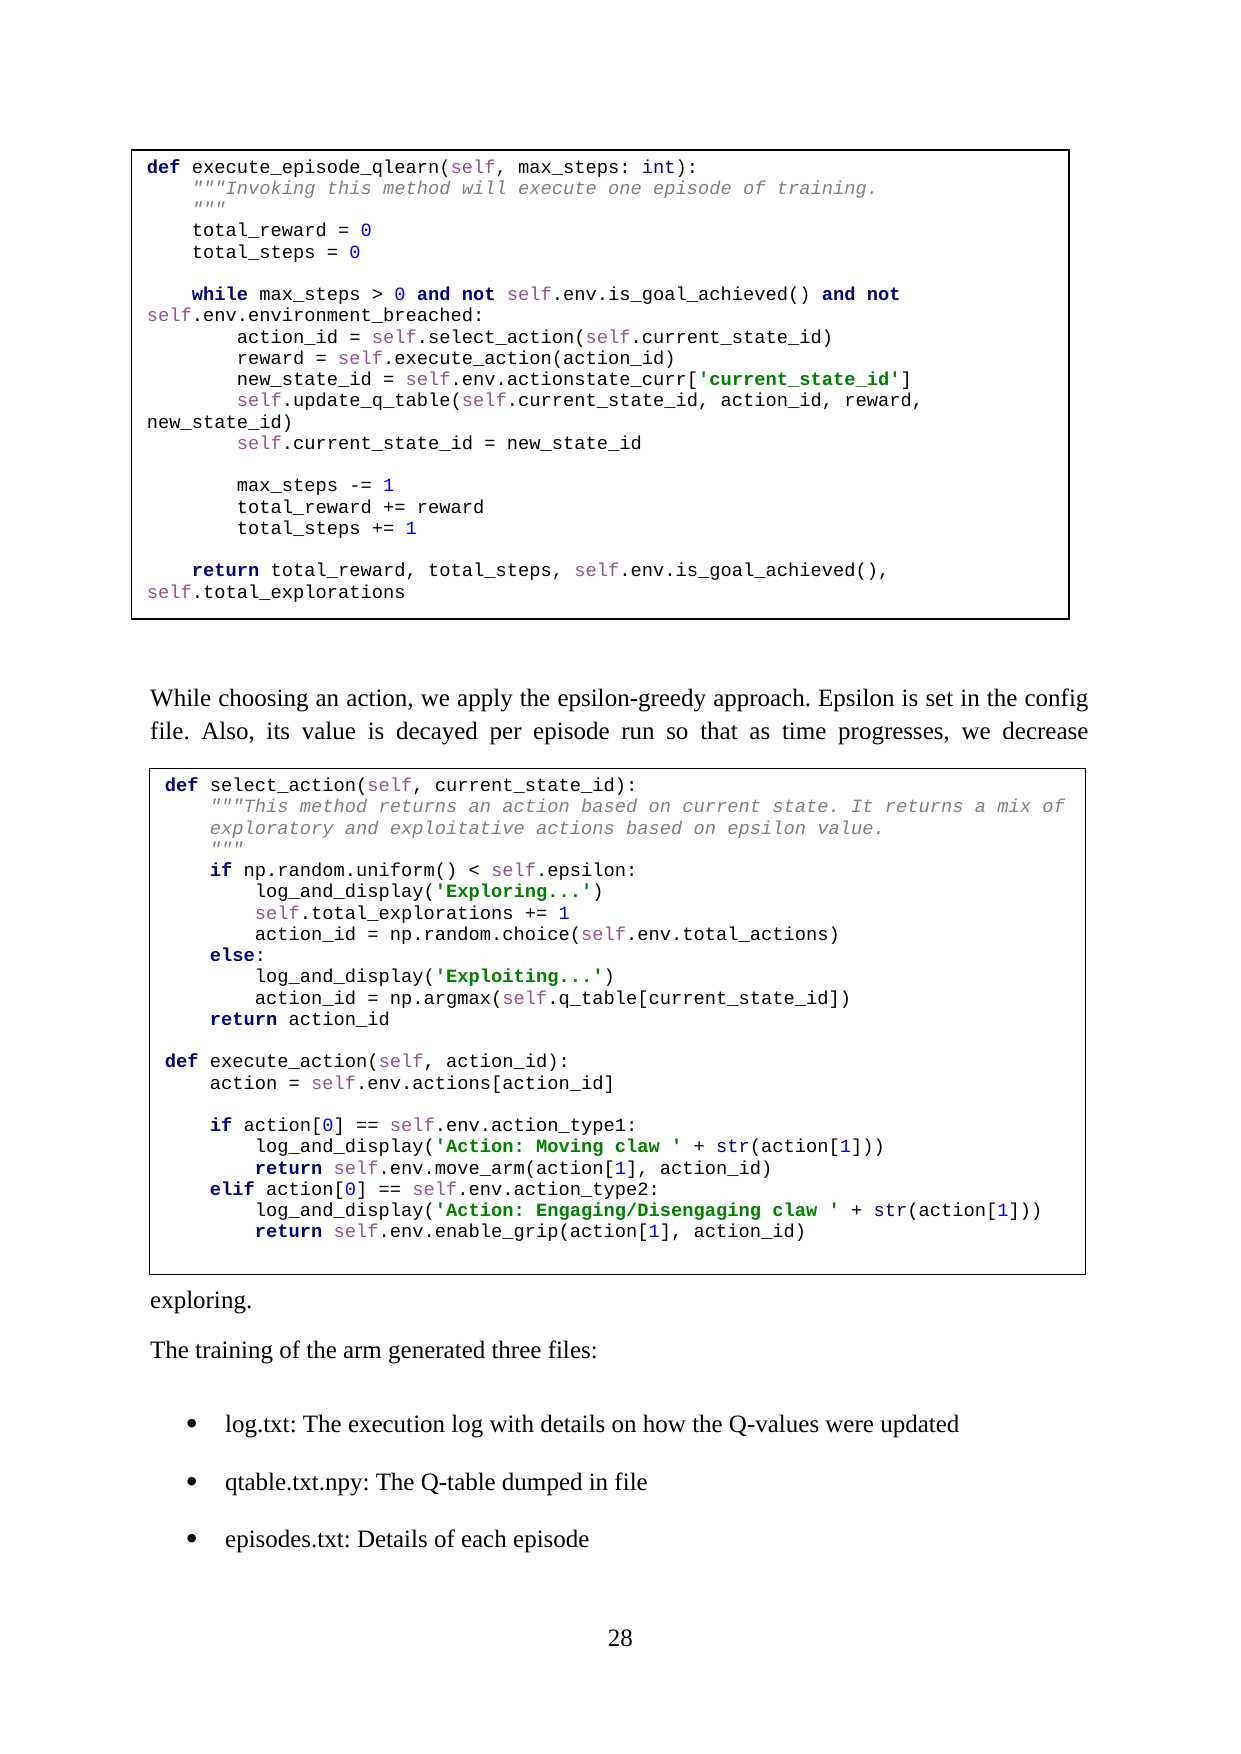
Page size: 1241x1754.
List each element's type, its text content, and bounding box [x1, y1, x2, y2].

list qtable.txt.npy: The Q-table dumped in file [187, 1467, 1090, 1496]
text While choosing an action, we apply the epsilon-greedy approach. Epsilon is set in the config file. Also, its value is decayed per episode run so that as time progresses, we decrease exploring. [150, 683, 1090, 1314]
list log.txt: The execution log with details on how the Q-values were updated [187, 1409, 1090, 1438]
text The training of the arm generated three files: [150, 1335, 1090, 1364]
list episodes.txt: Details of each episode [187, 1524, 1090, 1553]
